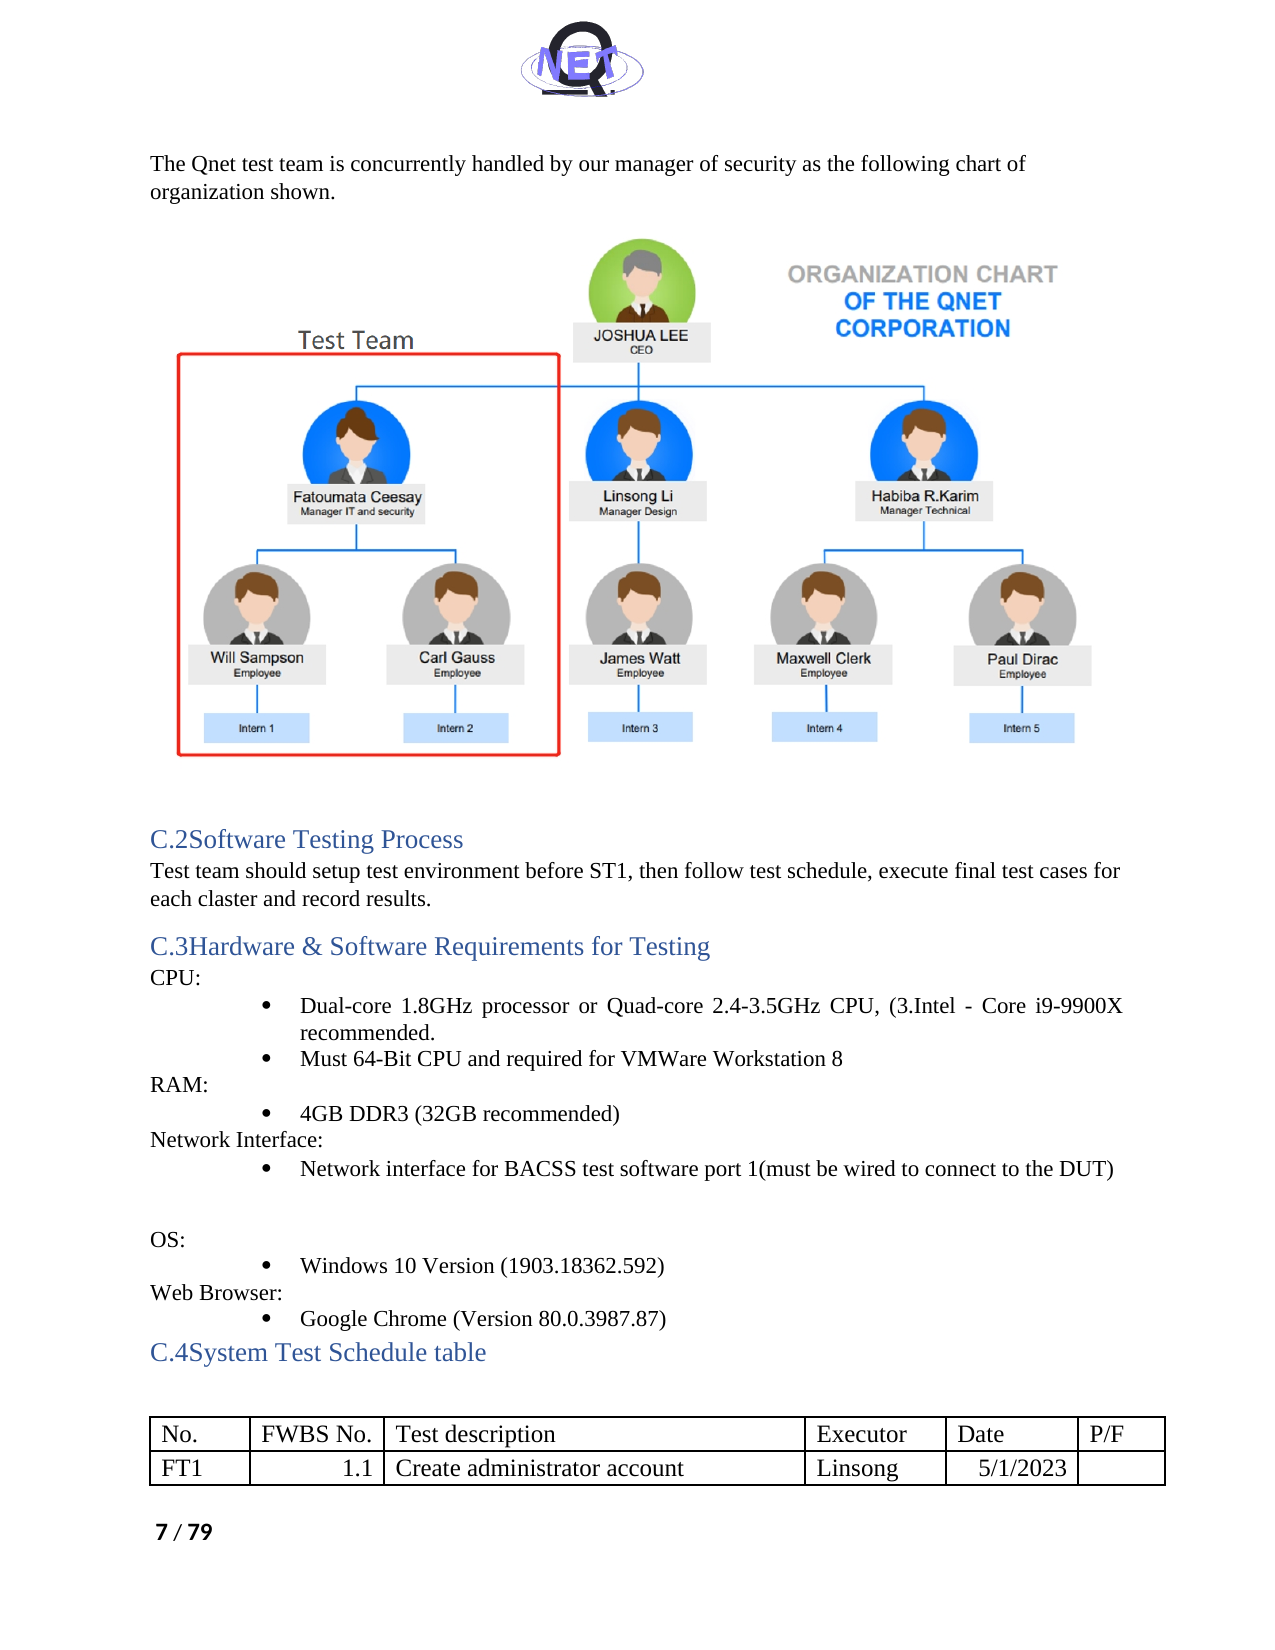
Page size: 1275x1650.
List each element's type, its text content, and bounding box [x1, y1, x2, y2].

list Windows 10 Version (1903.18362.592) [262, 1252, 1125, 1279]
table_header Executor [806, 1418, 945, 1450]
table_header FWBS No. [251, 1418, 383, 1450]
table_header Test description [385, 1418, 804, 1450]
table_cell 1.1 [251, 1452, 383, 1483]
table_cell Create administrator account [385, 1452, 804, 1483]
table_cell [1079, 1452, 1164, 1483]
text OS: [150, 1226, 1125, 1252]
subtitle C.3Hardware & Software Requirements for Testing [150, 930, 1125, 961]
list 4GB DDR3 (32GB recommended) [262, 1100, 1125, 1126]
list Google Chrome (Version 80.0.3987.87) [262, 1305, 1125, 1331]
table_header Date [947, 1418, 1077, 1450]
text RAM: [150, 1071, 1125, 1098]
list Dual-core 1.8GHz processor or Quad-core 2.4-3.5GHz CPU, (3.Intel - Core i9-9900X recommended. [262, 992, 1125, 1045]
list Network interface for BACSS test software port 1(must be wired to connect to the DUT) [262, 1154, 1125, 1181]
subtitle C.2Software Testing Process [150, 823, 1125, 854]
list Must 64-Bit CPU and required for VMWare Workstation 8 [262, 1045, 1125, 1071]
text Web Browser: [150, 1279, 1125, 1305]
text Network Interface: [150, 1126, 1125, 1152]
picture [510, 12, 652, 103]
subtitle C.4System Test Schedule table [150, 1336, 1125, 1367]
text Test team should setup test environment before ST1, then follow test schedule, execute final test cases for each claster and record results. [150, 857, 1125, 912]
picture [150, 223, 1125, 805]
table_cell FT1 [151, 1452, 249, 1483]
table_header P/F [1079, 1418, 1164, 1450]
table_cell Linsong [806, 1452, 945, 1483]
text The Qnet test team is concurrently handled by our manager of security as the following chart of organization shown. [150, 150, 1125, 205]
text CPU: [150, 964, 1125, 990]
table_cell 5/1/2023 [947, 1452, 1077, 1483]
table_header No. [151, 1418, 249, 1450]
